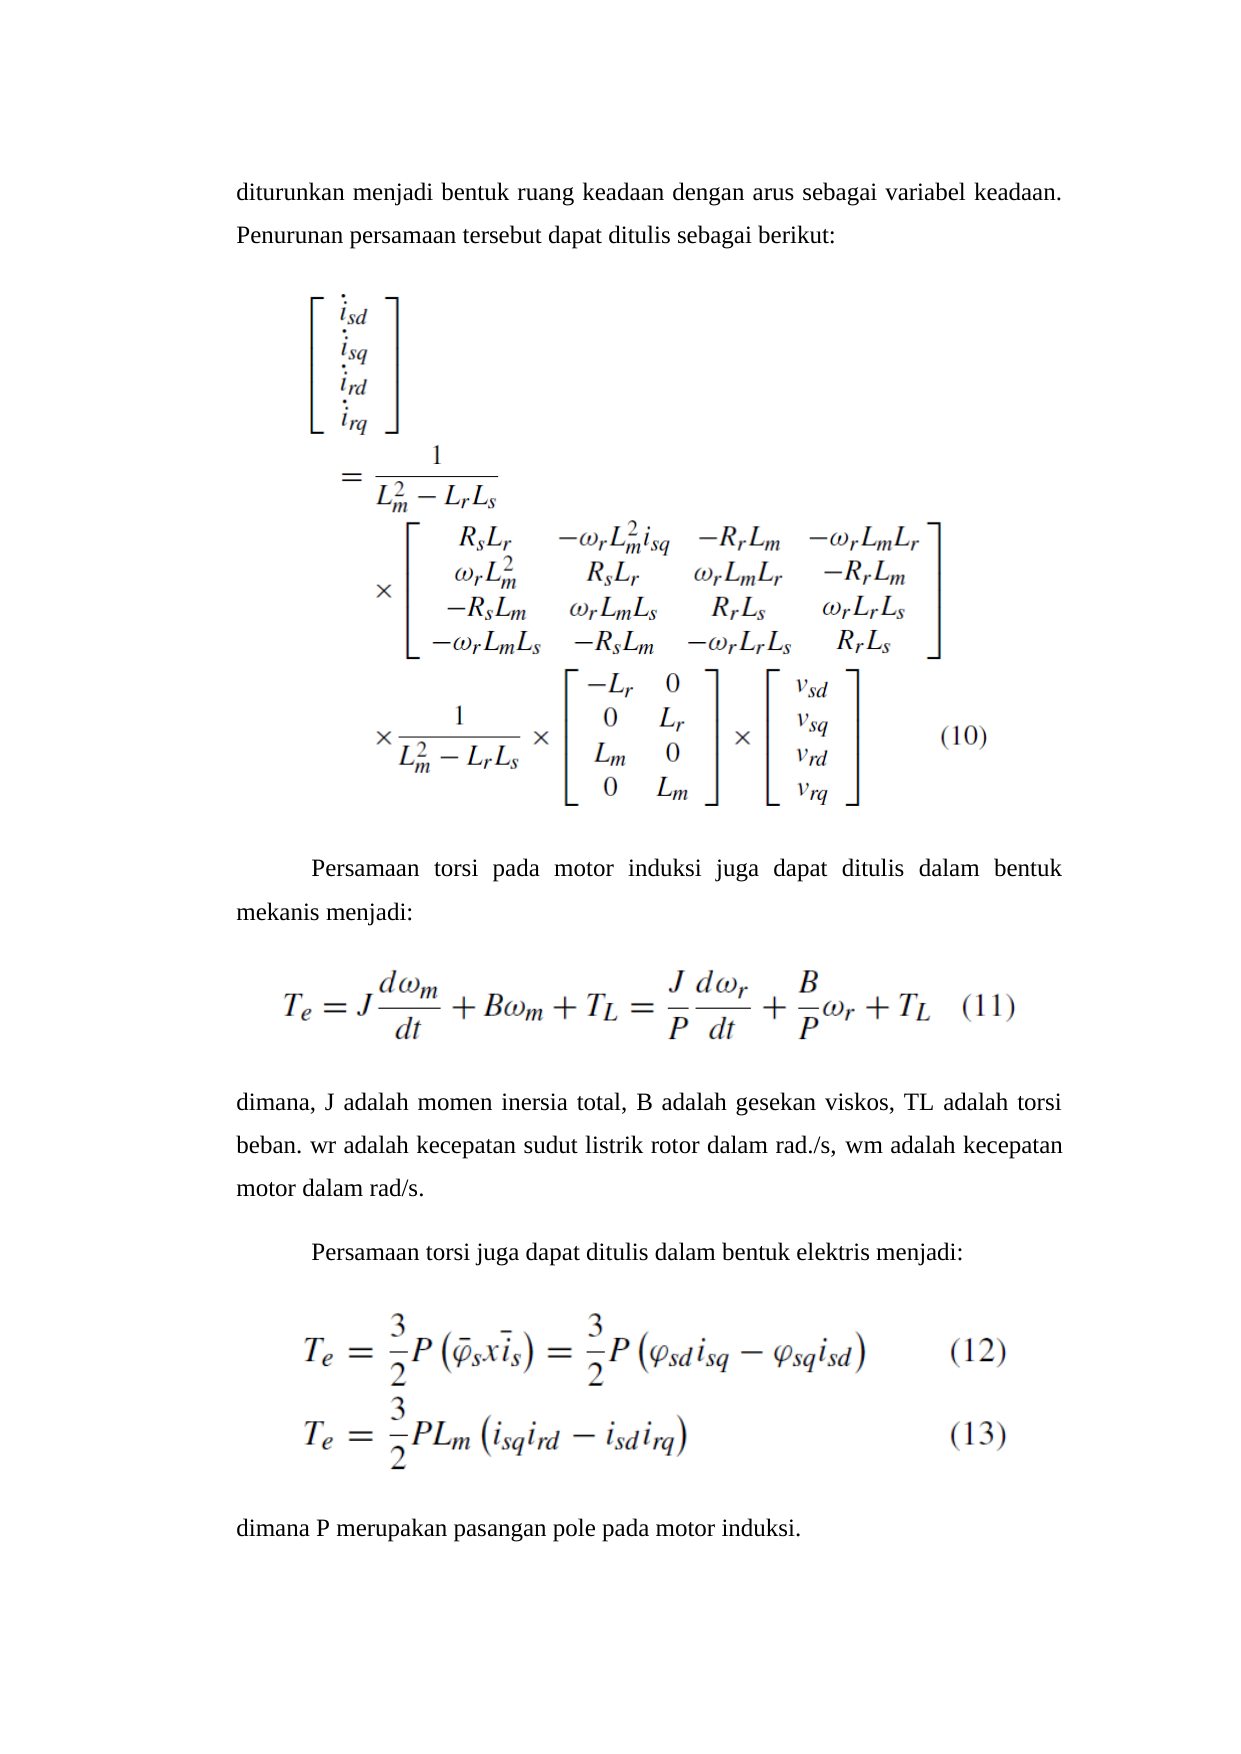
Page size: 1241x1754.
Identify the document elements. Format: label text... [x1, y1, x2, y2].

picture [296, 284, 1003, 819]
text dimana, J adalah momen inersia total, B adalah gesekan viskos, TL adalah torsi beban. wr adalah kecepatan sudut listrik rotor dalam rad./s, wm adalah kecepatan motor dalam rad/s. [236, 1087, 1063, 1202]
text Persamaan torsi pada motor induksi juga dapat ditulis dalam bentuk mekanis menjadi: [236, 853, 1063, 925]
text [236, 177, 1063, 249]
text Persamaan torsi juga dapat ditulis dalam bentuk elektris menjadi: [236, 1237, 1063, 1266]
text dimana P merupakan pasangan pole pada motor induksi. [236, 1513, 1063, 1542]
picture [270, 960, 1029, 1052]
picture [284, 1301, 1016, 1479]
